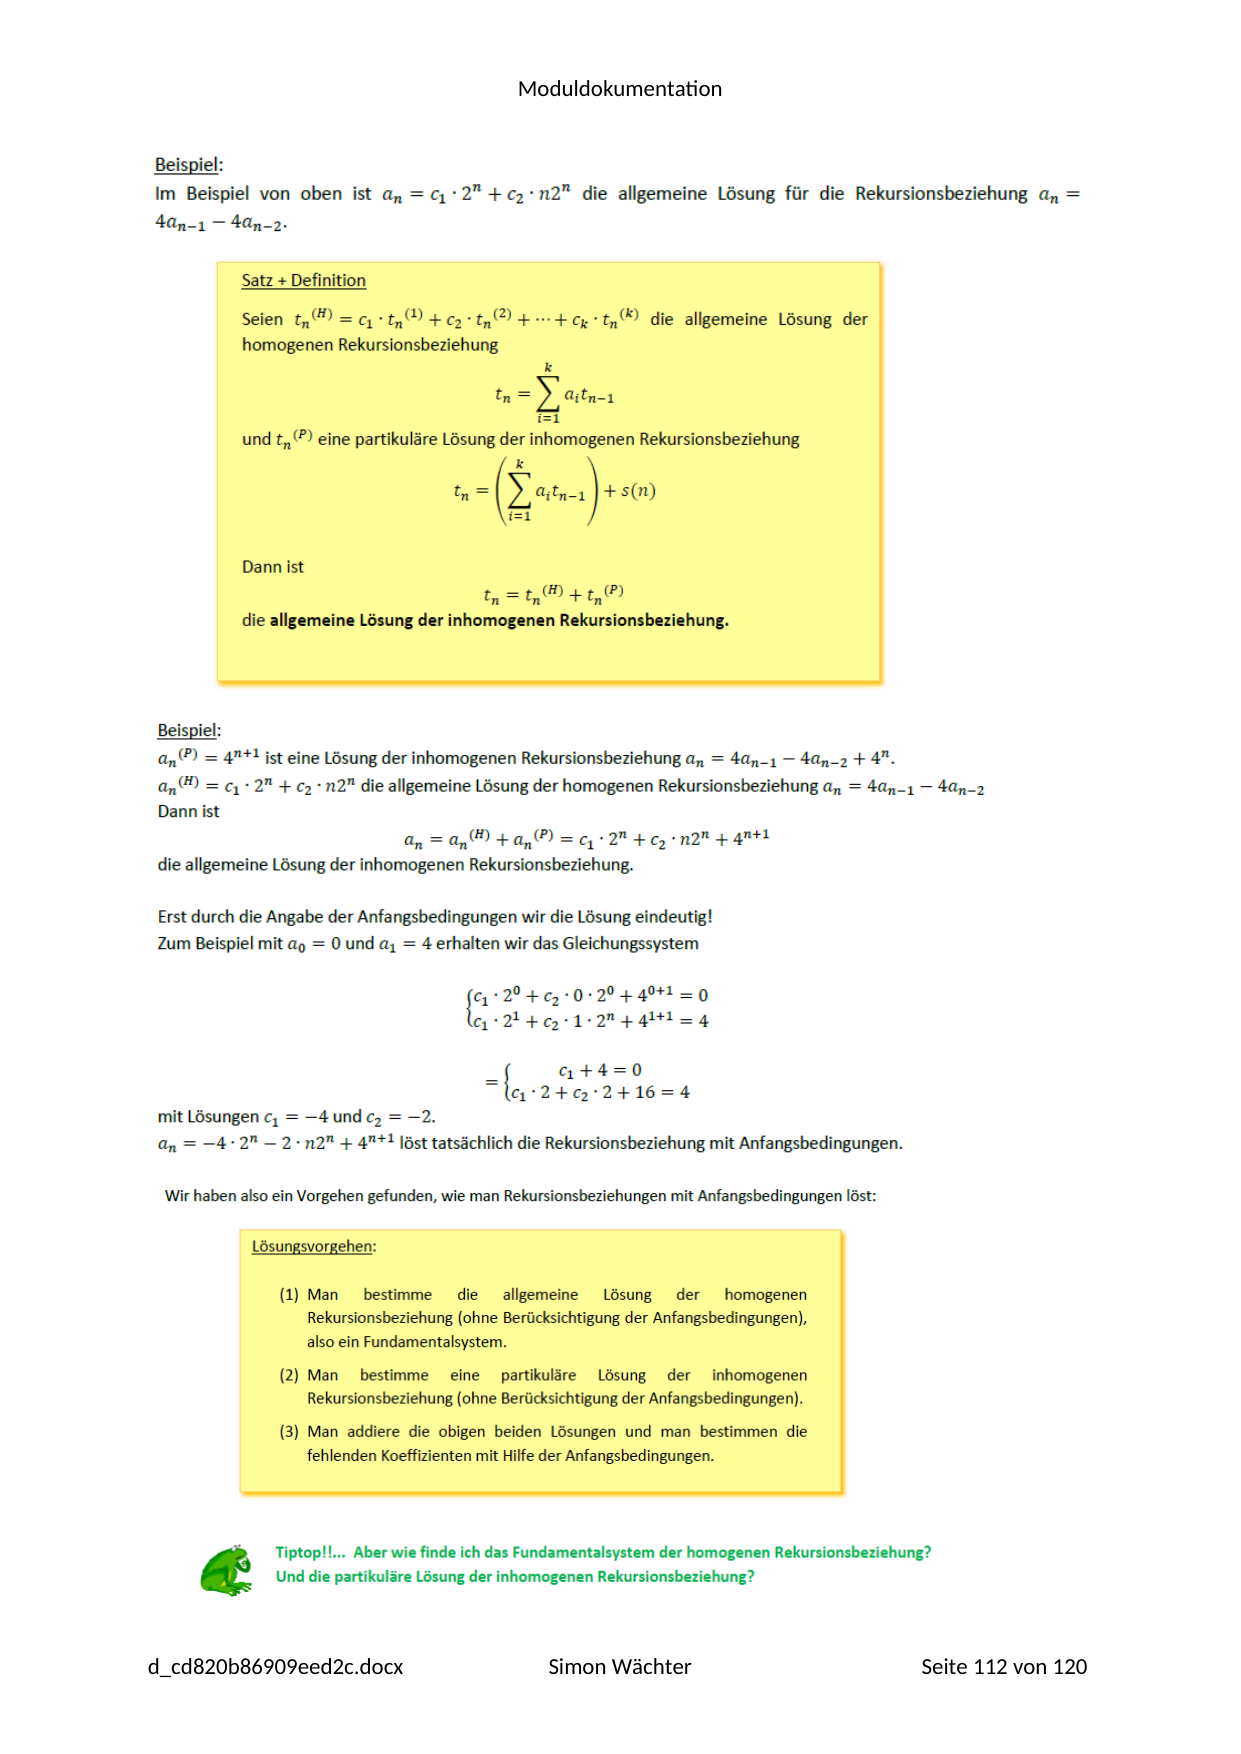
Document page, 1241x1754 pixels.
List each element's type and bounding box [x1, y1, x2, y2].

picture [147, 1177, 962, 1604]
picture [147, 147, 1093, 236]
picture [147, 254, 1009, 696]
picture [147, 714, 1023, 1159]
